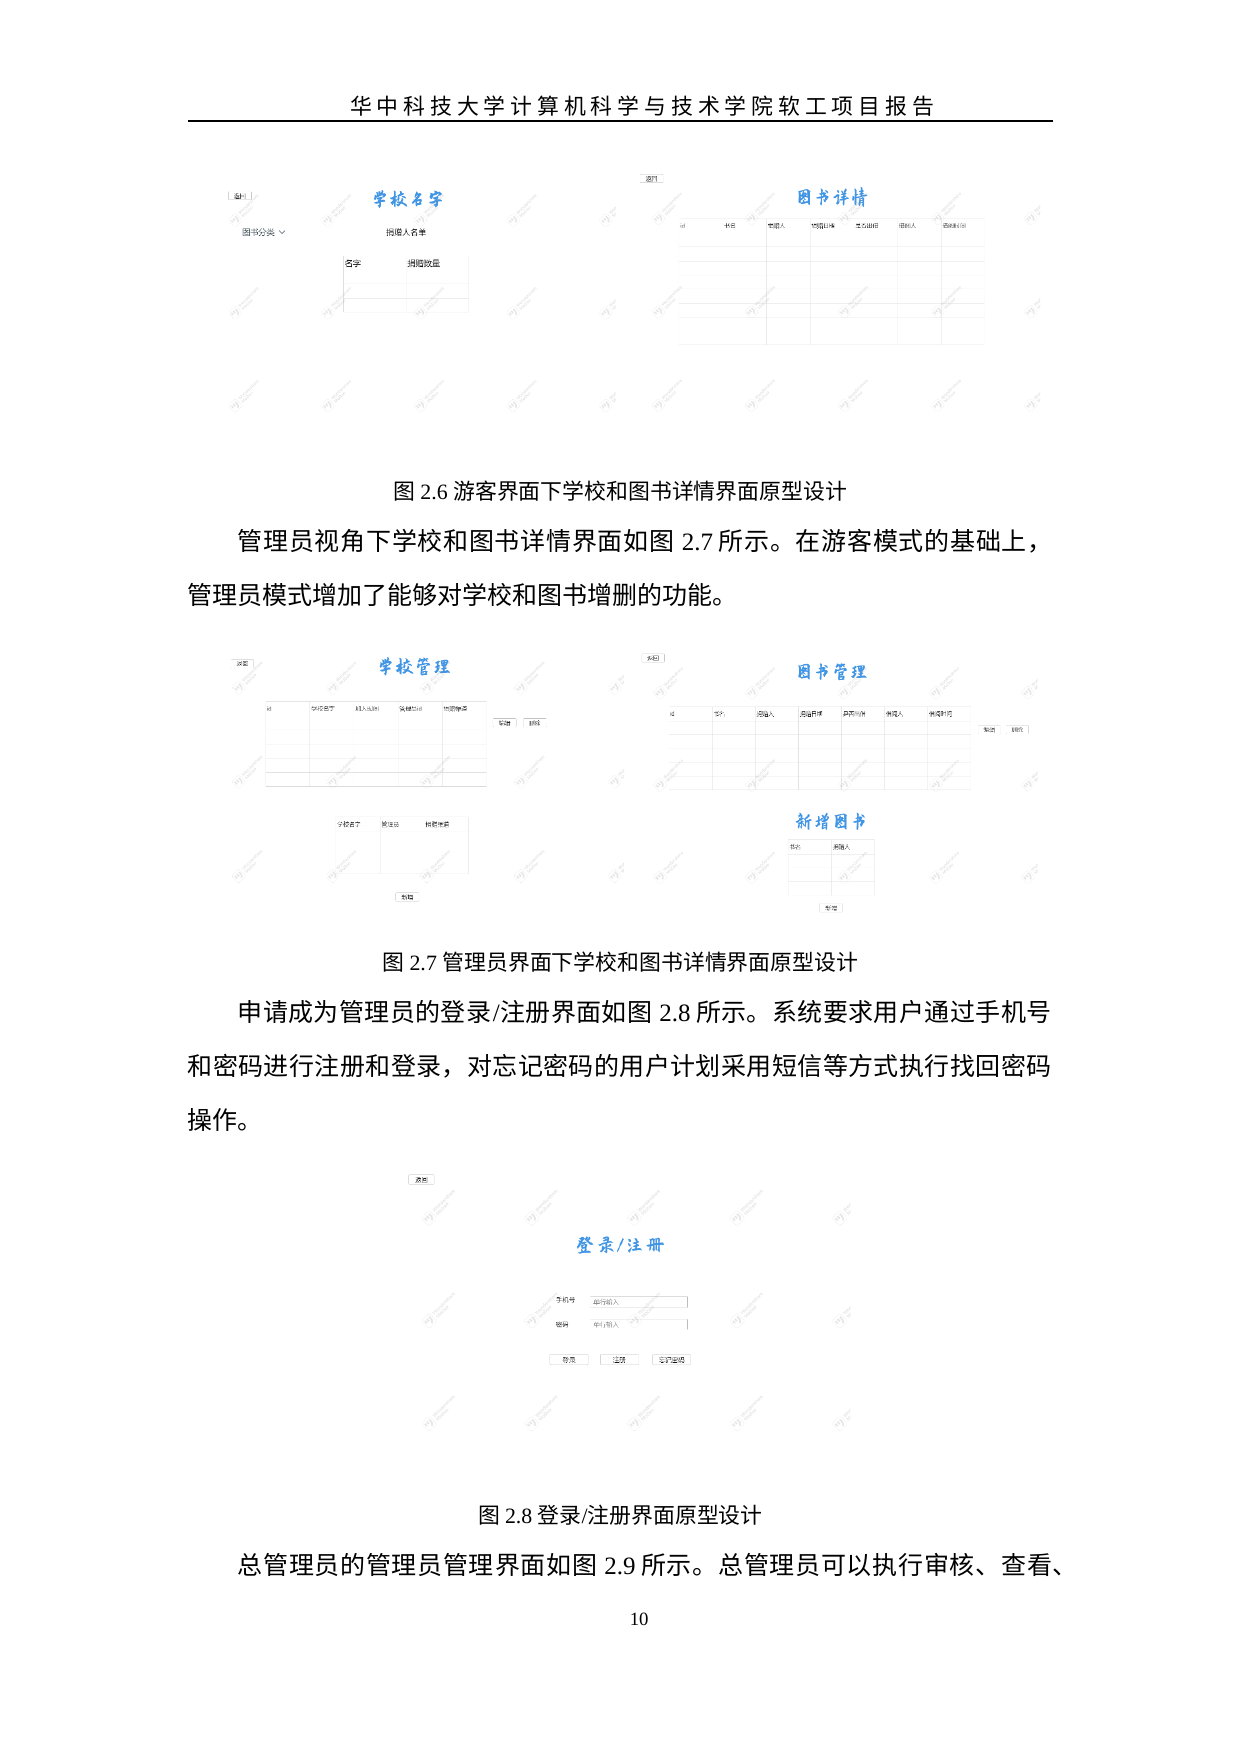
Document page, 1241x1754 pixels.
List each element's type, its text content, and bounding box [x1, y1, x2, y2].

text 管理员视角下学校和图书详情界面如图 2.7所示。在游客模式的基础上，管理员模式增加了能够对学校和图书增删的功能。 [187, 521, 1053, 612]
picture [202, 630, 1038, 931]
picture [389, 1155, 851, 1484]
picture [200, 163, 616, 460]
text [187, 1545, 1053, 1581]
text 图 2.8 登录/注册界面原型设计 [187, 1498, 1053, 1529]
picture [622, 162, 1041, 460]
text 申请成为管理员的登录/注册界面如图 2.8所示。系统要求用户通过手机号和密码进行注册和登录，对忘记密码的用户计划采用短信等方式执行找回密码操作。 [187, 992, 1053, 1137]
text 图 2.6 游客界面下学校和图书详情界面原型设计 [187, 474, 1053, 506]
text 图 2.7 管理员界面下学校和图书详情界面原型设计 [187, 944, 1053, 976]
